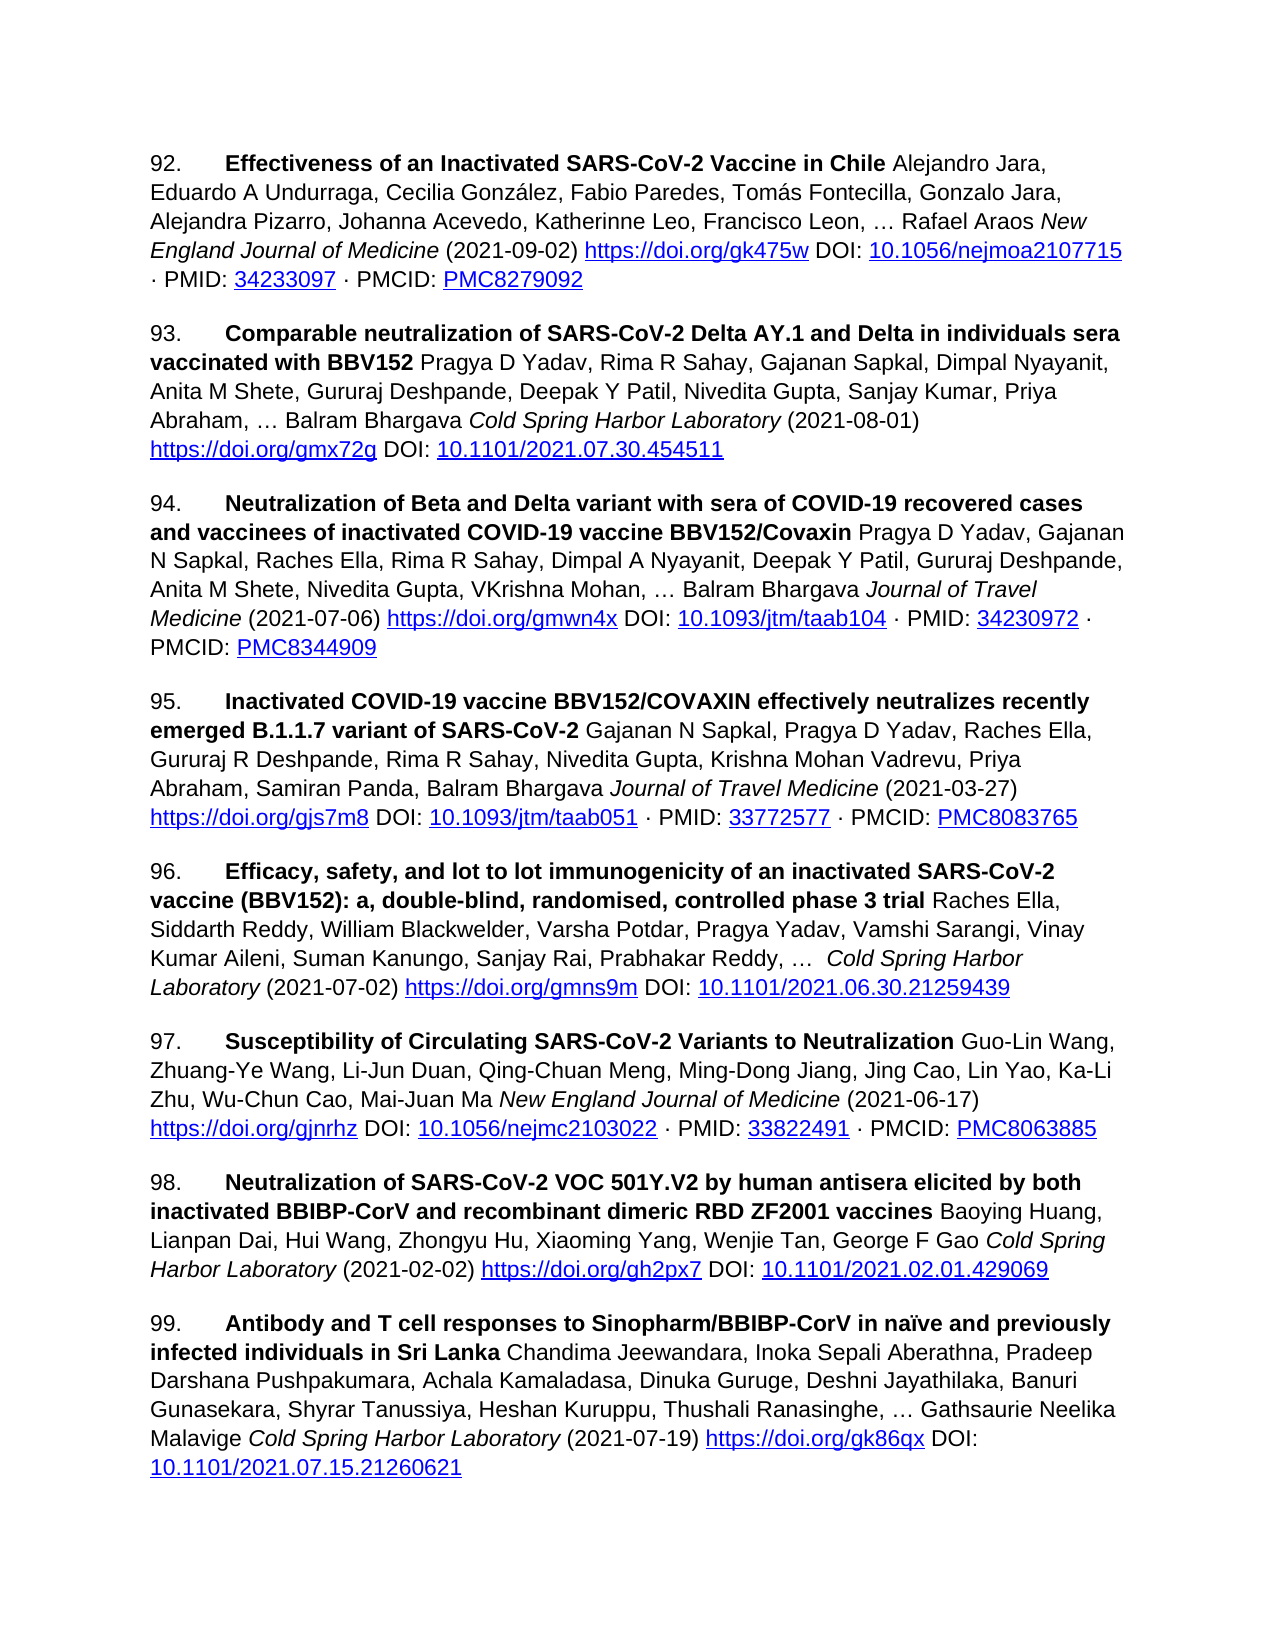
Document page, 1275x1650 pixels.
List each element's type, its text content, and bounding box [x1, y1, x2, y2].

text 96. Efficacy, safety, and lot to lot immunogenicity of an inactivated SARS-CoV-2 vaccine (BBV152): a, double-blind, randomised, controlled phase 3 trial Raches Ella, Siddarth Reddy, William Blackwelder, Varsha Potdar, Pragya Yadav, Vamshi Sarangi, Vinay Kumar Aileni, Suman Kanungo, Sanjay Rai, Prabhakar Reddy, … Cold Spring Harbor Laboratory (2021-07-02) https://doi.org/gmns9m DOI: 10.1101/2021.06.30.21259439 [150, 858, 1125, 1000]
text 94. Neutralization of Beta and Delta variant with sera of COVID-19 recovered cases and vaccinees of inactivated COVID-19 vaccine BBV152/Covaxin Pragya D Yadav, Gajanan N Sapkal, Raches Ella, Rima R Sahay, Dimpal A Nyayanit, Deepak Y Patil, Gururaj Deshpande, Anita M Shete, Nivedita Gupta, VKrishna Mohan, … Balram Bhargava Journal of Travel Medicine (2021-07-06) https://doi.org/gmwn4x DOI: 10.1093/jtm/taab104 · PMID: 34230972 · PMCID: PMC8344909 [150, 489, 1125, 661]
text 93. Comparable neutralization of SARS-CoV-2 Delta AY.1 and Delta in individuals sera vaccinated with BBV152 Pragya D Yadav, Rima R Sahay, Gajanan Sapkal, Dimpal Nyayanit, Anita M Shete, Gururaj Deshpande, Deepak Y Patil, Nivedita Gupta, Sanjay Kumar, Priya Abraham, … Balram Bhargava Cold Spring Harbor Laboratory (2021-08-01) https://doi.org/gmx72g DOI: 10.1101/2021.07.30.454511 [150, 320, 1125, 462]
text 99. Antibody and T cell responses to Sinopharm/BBIBP-CorV in naïve and previously infected individuals in Sri Lanka Chandima Jeewandara, Inoka Sepali Aberathna, Pradeep Darshana Pushpakumara, Achala Kamaladasa, Dinuka Guruge, Deshni Jayathilaka, Banuri Gunasekara, Shyrar Tanussiya, Heshan Kuruppu, Thushali Ranasinghe, … Gathsaurie Neelika Malavige Cold Spring Harbor Laboratory (2021-07-19) https://doi.org/gk86qx DOI: 10.1101/2021.07.15.21260621 [150, 1309, 1125, 1481]
text 98. Neutralization of SARS-CoV-2 VOC 501Y.V2 by human antisera elicited by both inactivated BBIBP-CorV and recombinant dimeric RBD ZF2001 vaccines Baoying Huang, Lianpan Dai, Hui Wang, Zhongyu Hu, Xiaoming Yang, Wenjie Tan, George F Gao Cold Spring Harbor Laboratory (2021-02-02) https://doi.org/gh2px7 DOI: 10.1101/2021.02.01.429069 [150, 1169, 1125, 1282]
text 97. Susceptibility of Circulating SARS-CoV-2 Variants to Neutralization Guo-Lin Wang, Zhuang-Ye Wang, Li-Jun Duan, Qing-Chuan Meng, Ming-Dong Jiang, Jing Cao, Lin Yao, Ka-Li Zhu, Wu-Chun Cao, Mai-Juan Ma New England Journal of Medicine (2021-06-17) https://doi.org/gjnrhz DOI: 10.1056/nejmc2103022 · PMID: 33822491 · PMCID: PMC8063885 [150, 1028, 1125, 1141]
text 92. Effectiveness of an Inactivated SARS-CoV-2 Vaccine in Chile Alejandro Jara, Eduardo A Undurraga, Cecilia González, Fabio Paredes, Tomás Fontecilla, Gonzalo Jara, Alejandra Pizarro, Johanna Acevedo, Katherinne Leo, Francisco Leon, … Rafael Araos New England Journal of Medicine (2021-09-02) https://doi.org/gk475w DOI: 10.1056/nejmoa2107715 · PMID: 34233097 · PMCID: PMC8279092 [150, 150, 1125, 292]
text 95. Inactivated COVID-19 vaccine BBV152/COVAXIN effectively neutralizes recently emerged B.1.1.7 variant of SARS-CoV-2 Gajanan N Sapkal, Pragya D Yadav, Raches Ella, Gururaj R Deshpande, Rima R Sahay, Nivedita Gupta, Krishna Mohan Vadrevu, Priya Abraham, Samiran Panda, Balram Bhargava Journal of Travel Medicine (2021-03-27) https://doi.org/gjs7m8 DOI: 10.1093/jtm/taab051 · PMID: 33772577 · PMCID: PMC8083765 [150, 688, 1125, 831]
